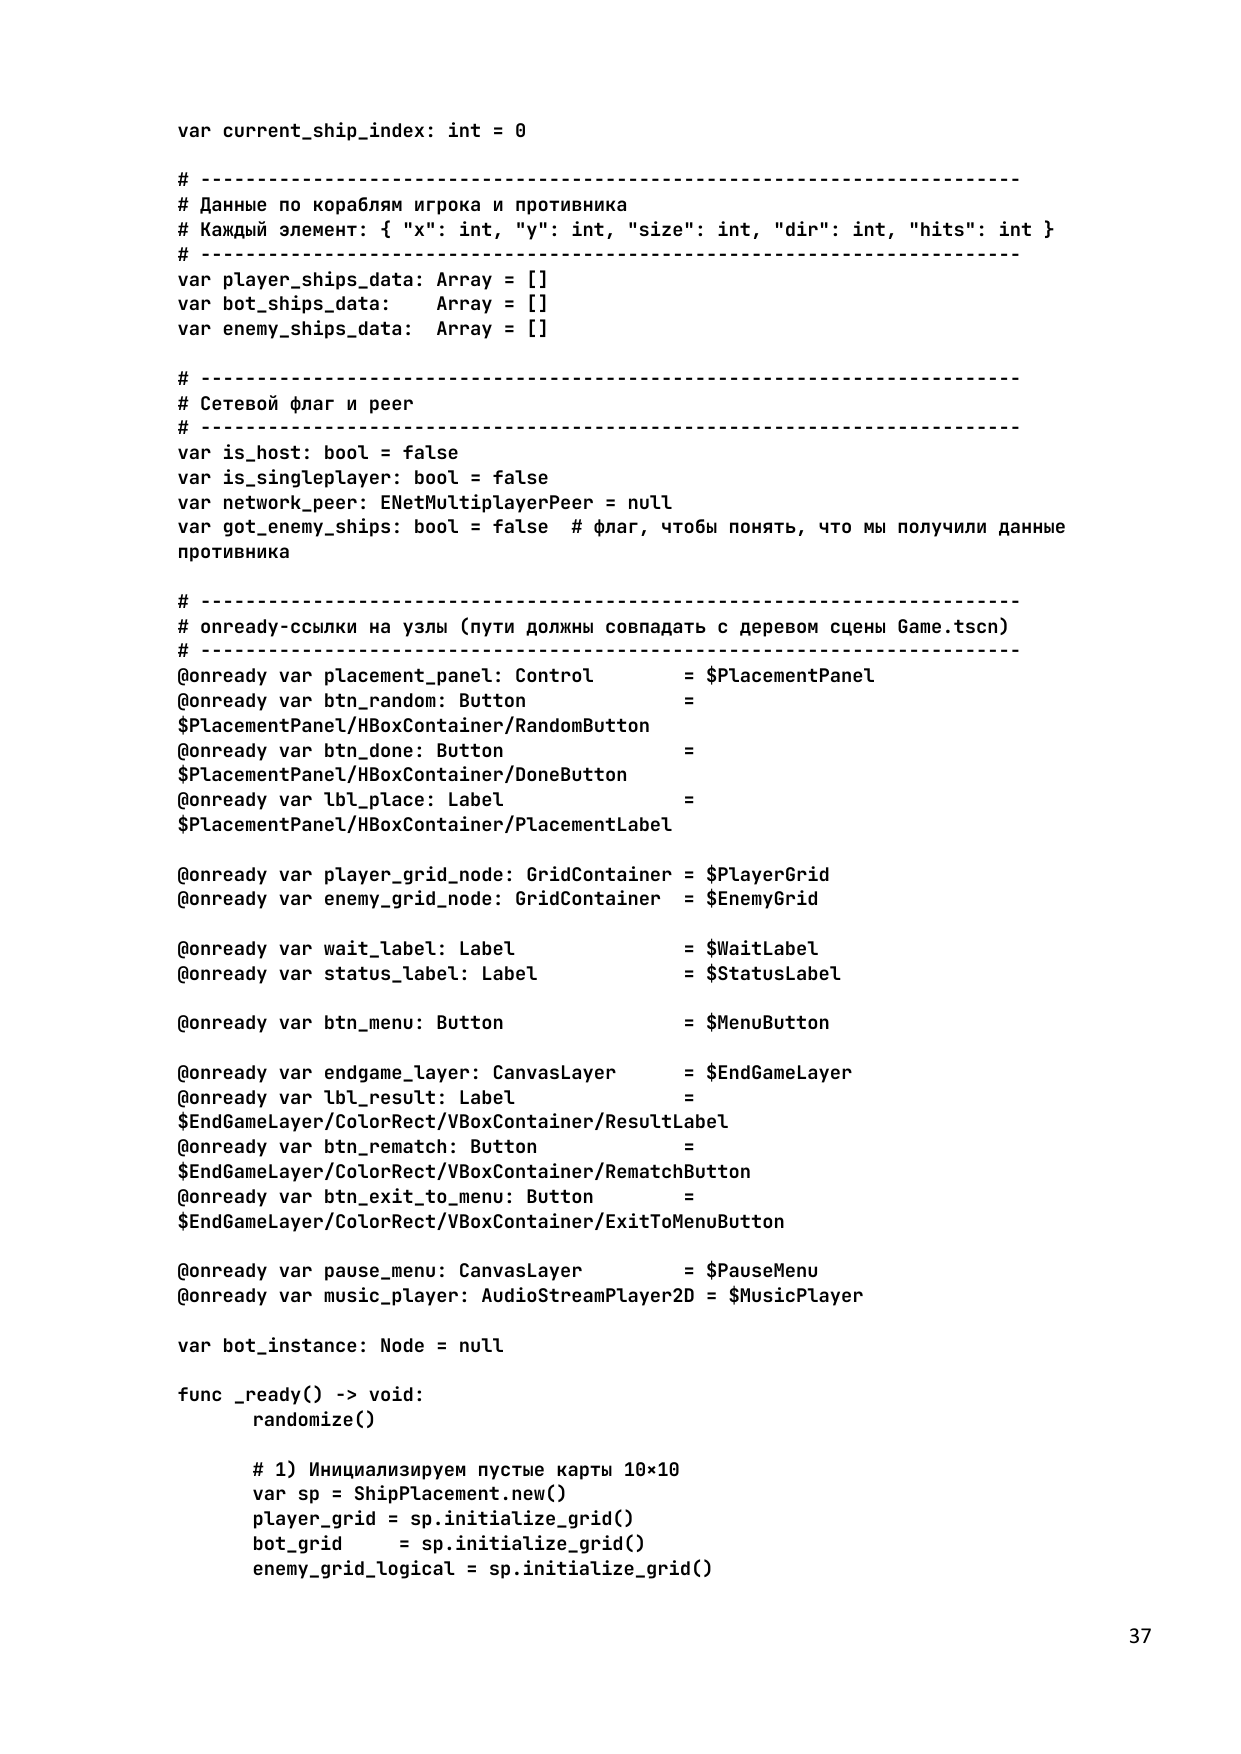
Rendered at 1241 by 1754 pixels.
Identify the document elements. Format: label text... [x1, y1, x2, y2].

text # 1) Инициализируем пустые карты 10×10 [177, 1457, 1152, 1482]
text func _ready() -> void: [177, 1382, 1152, 1407]
text enemy_grid_logical = sp.initialize_grid() [177, 1556, 1152, 1581]
text var is_singleplayer: bool = false [177, 465, 1152, 490]
text @onready var btn_menu: Button = $MenuButton [177, 1011, 1152, 1035]
text bot_grid = sp.initialize_grid() [177, 1531, 1152, 1556]
text var is_host: bool = false [177, 440, 1152, 465]
text # Данные по кораблям игрока и противника [177, 192, 1152, 217]
text var current_ship_index: int = 0 [177, 118, 1152, 143]
text # ------------------------------------------------------------------------- [177, 639, 1152, 663]
text @onready var btn_rematch: Button = $EndGameLayer/ColorRect/VBoxContainer/RematchButton [177, 1134, 1152, 1184]
text var enemy_ships_data: Array = [] [177, 316, 1152, 341]
text @onready var lbl_result: Label = $EndGameLayer/ColorRect/VBoxContainer/ResultLabel [177, 1085, 1152, 1134]
text @onready var btn_random: Button = $PlacementPanel/HBoxContainer/RandomButton [177, 688, 1152, 738]
text # ------------------------------------------------------------------------- [177, 416, 1152, 440]
text # ------------------------------------------------------------------------- [177, 242, 1152, 267]
text var sp = ShipPlacement.new() [177, 1482, 1152, 1506]
text @onready var pause_menu: CanvasLayer = $PauseMenu [177, 1258, 1152, 1283]
text @onready var btn_done: Button = $PlacementPanel/HBoxContainer/DoneButton [177, 738, 1152, 787]
text @onready var enemy_grid_node: GridContainer = $EnemyGrid [177, 887, 1152, 911]
text # ------------------------------------------------------------------------- [177, 589, 1152, 614]
text # ------------------------------------------------------------------------- [177, 366, 1152, 391]
text @onready var endgame_layer: CanvasLayer = $EndGameLayer [177, 1060, 1152, 1085]
text var player_ships_data: Array = [] [177, 267, 1152, 292]
text @onready var placement_panel: Control = $PlacementPanel [177, 663, 1152, 688]
text @onready var wait_label: Label = $WaitLabel [177, 936, 1152, 961]
text # onready‐ссылки на узлы (пути должны совпадать с деревом сцены Game.tscn) [177, 614, 1152, 639]
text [177, 168, 1152, 192]
text @onready var status_label: Label = $StatusLabel [177, 961, 1152, 986]
text # Сетевой флаг и peer [177, 391, 1152, 416]
text player_grid = sp.initialize_grid() [177, 1506, 1152, 1531]
text @onready var btn_exit_to_menu: Button = $EndGameLayer/ColorRect/VBoxContainer/ExitToMenuButton [177, 1184, 1152, 1234]
text @onready var music_player: AudioStreamPlayer2D = $MusicPlayer [177, 1283, 1152, 1308]
text @onready var player_grid_node: GridContainer = $PlayerGrid [177, 862, 1152, 887]
text # Каждый элемент: { "x": int, "y": int, "size": int, "dir": int, "hits": int } [177, 217, 1152, 242]
text @onready var lbl_place: Label = $PlacementPanel/HBoxContainer/PlacementLabel [177, 787, 1152, 837]
text var network_peer: ENetMultiplayerPeer = null [177, 490, 1152, 515]
text var got_enemy_ships: bool = false # флаг, чтобы понять, что мы получили данные противника [177, 515, 1152, 564]
text var bot_instance: Node = null [177, 1333, 1152, 1358]
text var bot_ships_data: Array = [] [177, 292, 1152, 316]
text randomize() [177, 1407, 1152, 1432]
